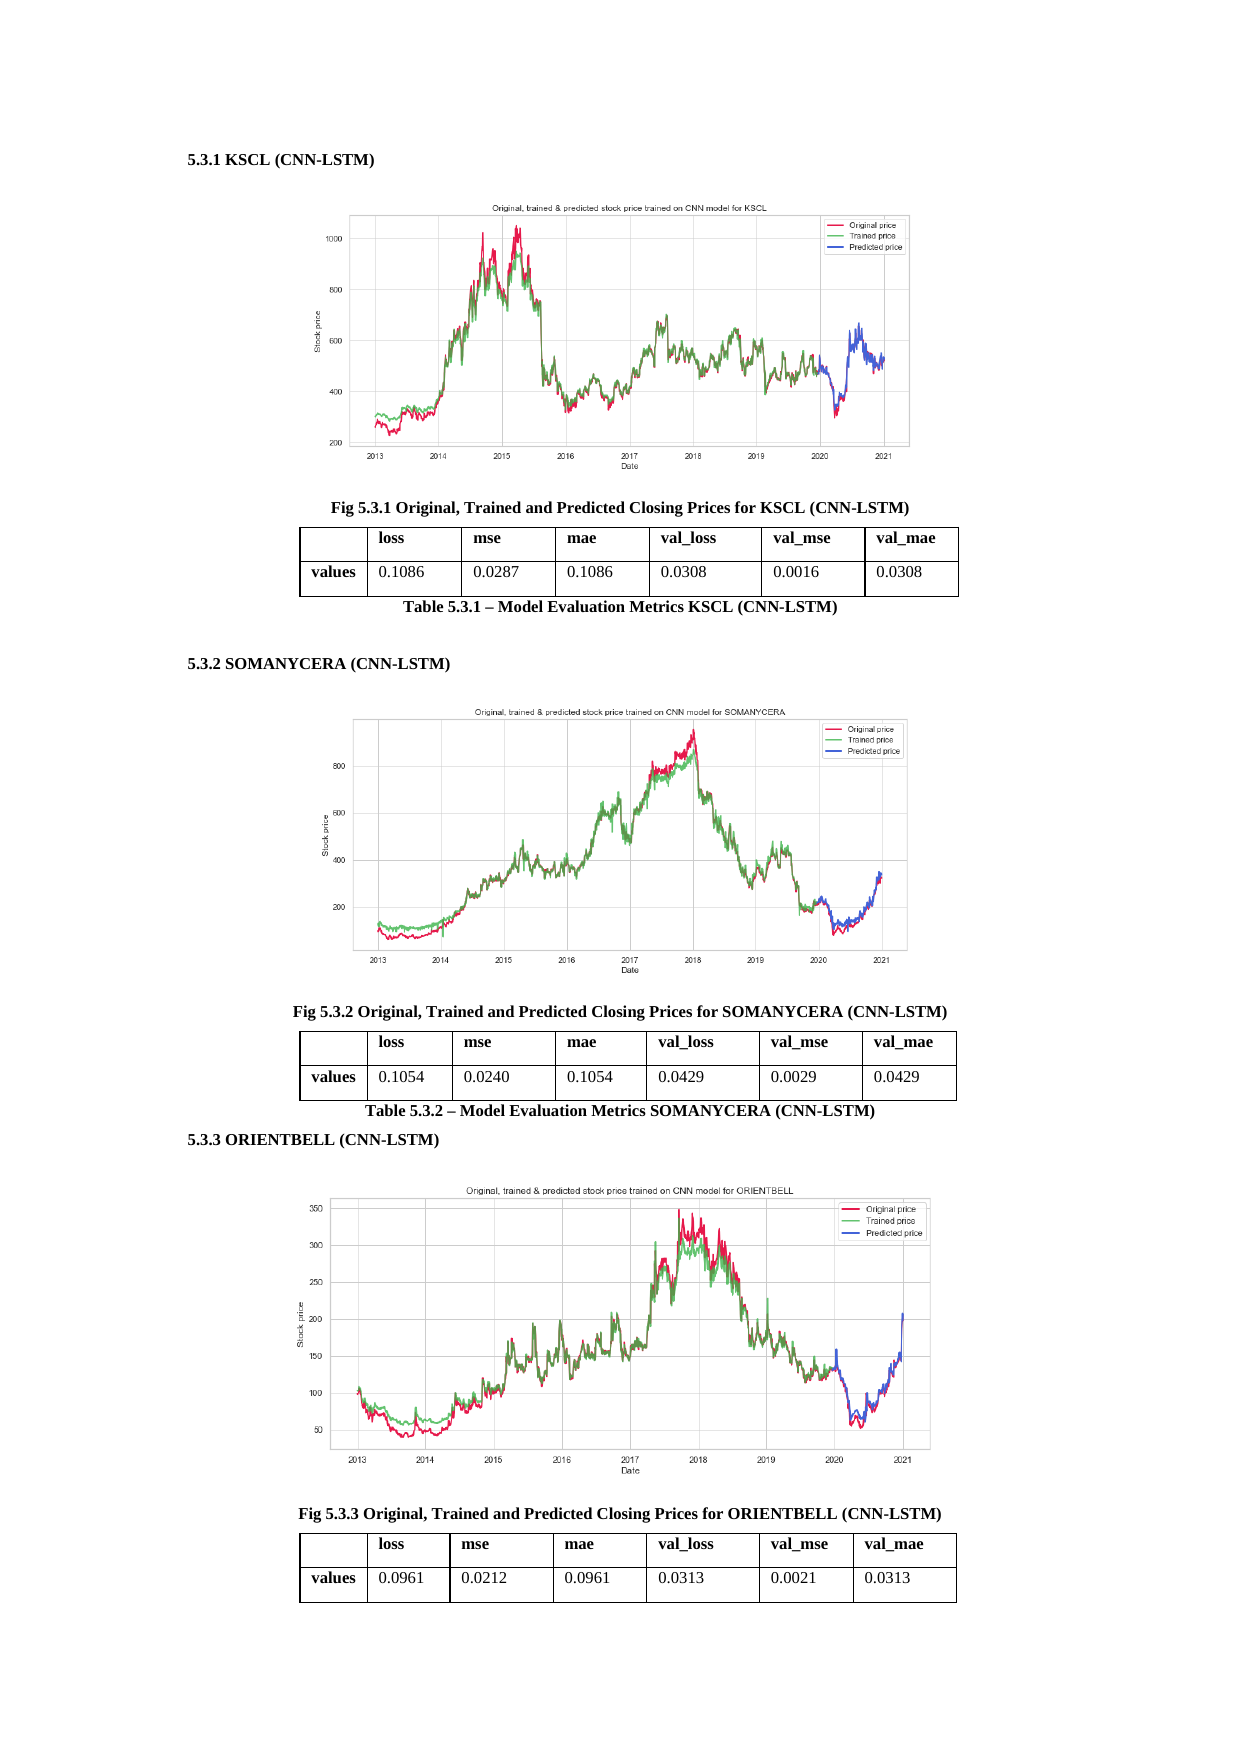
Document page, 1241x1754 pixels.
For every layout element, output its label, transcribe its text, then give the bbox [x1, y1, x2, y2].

text Fig 5.3.2 Original, Trained and Predicted Closing Prices for SOMANYCERA (CNN-LSTM) [150, 1002, 1090, 1021]
table_cell 0.0240 [453, 1066, 555, 1100]
table_header loss [368, 1032, 452, 1065]
table_cell 0.0016 [762, 562, 864, 596]
table_cell 0.0961 [368, 1568, 449, 1602]
table_header val_mse [760, 1032, 862, 1065]
table_header val_mse [762, 528, 864, 561]
table_cell 0.0029 [760, 1066, 862, 1100]
text Fig 5.3.1 Original, Trained and Predicted Closing Prices for KSCL (CNN-LSTM) [150, 498, 1090, 517]
table_header mse [453, 1032, 555, 1065]
text Table 5.3.2 – Model Evaluation Metrics SOMANYCERA (CNN-LSTM) [150, 1101, 1090, 1120]
table_header [301, 1534, 367, 1567]
table_header mse [451, 1534, 553, 1567]
picture [263, 682, 978, 988]
table_cell 0.0287 [462, 562, 555, 596]
table_header mae [556, 1032, 646, 1065]
table_header mae [556, 528, 649, 561]
table_cell 0.0961 [554, 1568, 646, 1602]
table_header val_mae [854, 1534, 956, 1567]
picture [233, 1158, 1007, 1490]
table_cell 0.1086 [556, 562, 649, 596]
text Table 5.3.1 – Model Evaluation Metrics KSCL (CNN-LSTM) [150, 597, 1090, 616]
table_header loss [368, 1534, 449, 1567]
table_cell 0.0212 [451, 1568, 553, 1602]
table_header loss [368, 528, 461, 561]
table_header val_loss [647, 1032, 759, 1065]
table_header val_mae [863, 1032, 956, 1065]
table_cell 0.0429 [863, 1066, 956, 1100]
list ORIENTBELL (CNN-LSTM) [187, 1129, 1090, 1149]
table_cell 0.0021 [760, 1568, 853, 1602]
picture [259, 178, 981, 484]
table_cell values [301, 562, 367, 596]
table_header [301, 528, 367, 561]
text Fig 5.3.3 Original, Trained and Predicted Closing Prices for ORIENTBELL (CNN-LSTM) [150, 1504, 1090, 1523]
table_header val_mse [760, 1534, 853, 1567]
table_header [301, 1032, 367, 1065]
list KSCL (CNN-LSTM) [187, 150, 1090, 169]
table_cell values [301, 1568, 367, 1602]
table_header val_mae [866, 528, 958, 561]
table_cell 0.1054 [368, 1066, 452, 1100]
table_header mse [462, 528, 555, 561]
table_cell 0.0308 [866, 562, 958, 596]
table_cell 0.1086 [368, 562, 461, 596]
table_cell 0.0308 [650, 562, 761, 596]
table_header val_loss [650, 528, 761, 561]
table_header val_loss [647, 1534, 759, 1567]
list SOMANYCERA (CNN-LSTM) [187, 654, 1090, 673]
table_cell 0.0313 [854, 1568, 956, 1602]
table_cell 0.0429 [647, 1066, 759, 1100]
table_cell 0.1054 [556, 1066, 646, 1100]
table_cell 0.0313 [647, 1568, 759, 1602]
table_header mae [554, 1534, 646, 1567]
table_cell values [301, 1066, 367, 1100]
